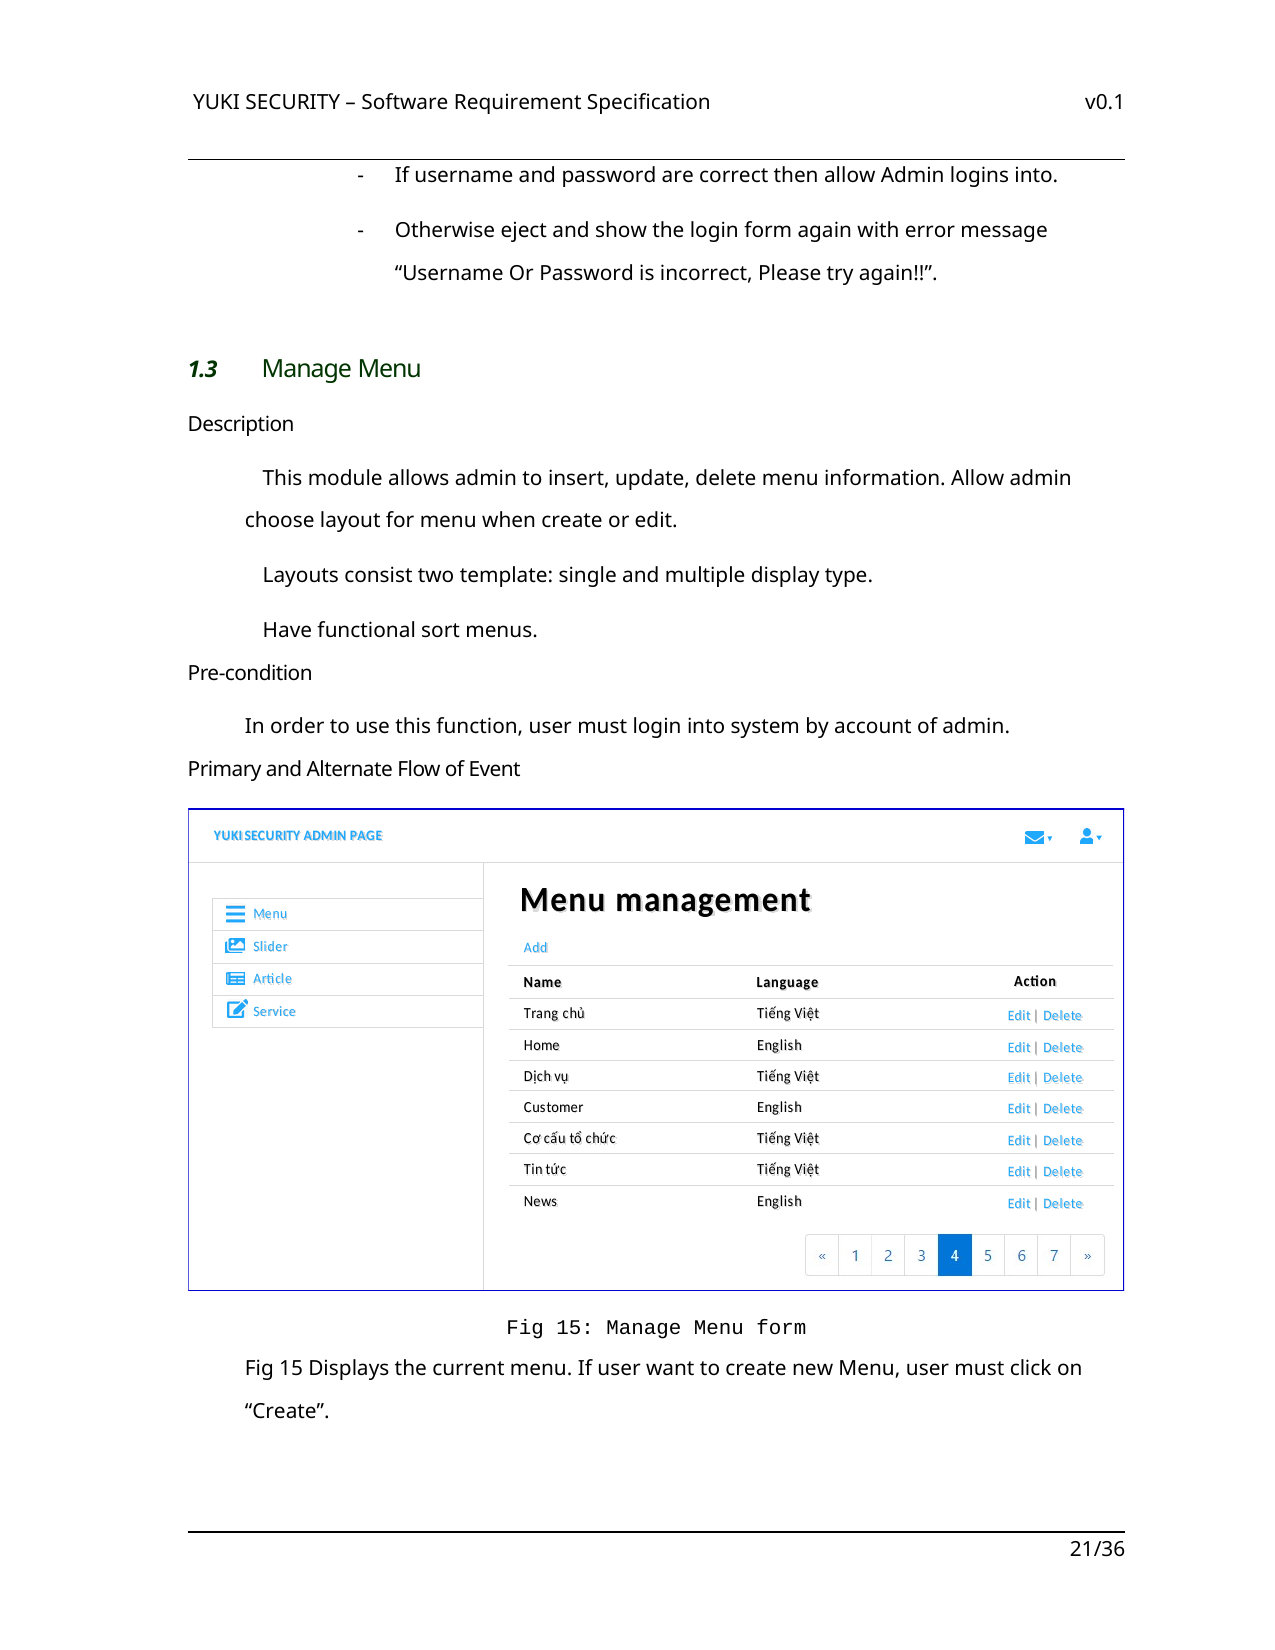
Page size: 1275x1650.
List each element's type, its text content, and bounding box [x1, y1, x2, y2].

subtitle Primary and Alternate Flow of Event [187, 754, 1125, 783]
subtitle Manage Menu [187, 350, 1125, 384]
subtitle Pre-condition [187, 658, 1125, 687]
subtitle Description [187, 409, 1125, 438]
text Have functional sort menus. [244, 616, 1125, 644]
text Layouts consist two template: single and multiple display type. [244, 561, 1125, 589]
text In order to use this function, user must login into system by account of admin. [244, 712, 1125, 740]
list Otherwise eject and show the login form again with error message “Username Or Password is incorrect, Please try again!!”. [357, 215, 1125, 286]
text Fig 15 Displays the current menu. If user want to create new Menu, user must click on “Create”. [244, 1353, 1125, 1424]
text This module allows admin to insert, update, delete menu information. Allow admin choose layout for menu when create or edit. [244, 463, 1125, 534]
list If username and password are correct then allow Admin logins into. [357, 160, 1125, 188]
text Fig 15: Manage Menu form [187, 1317, 1125, 1341]
